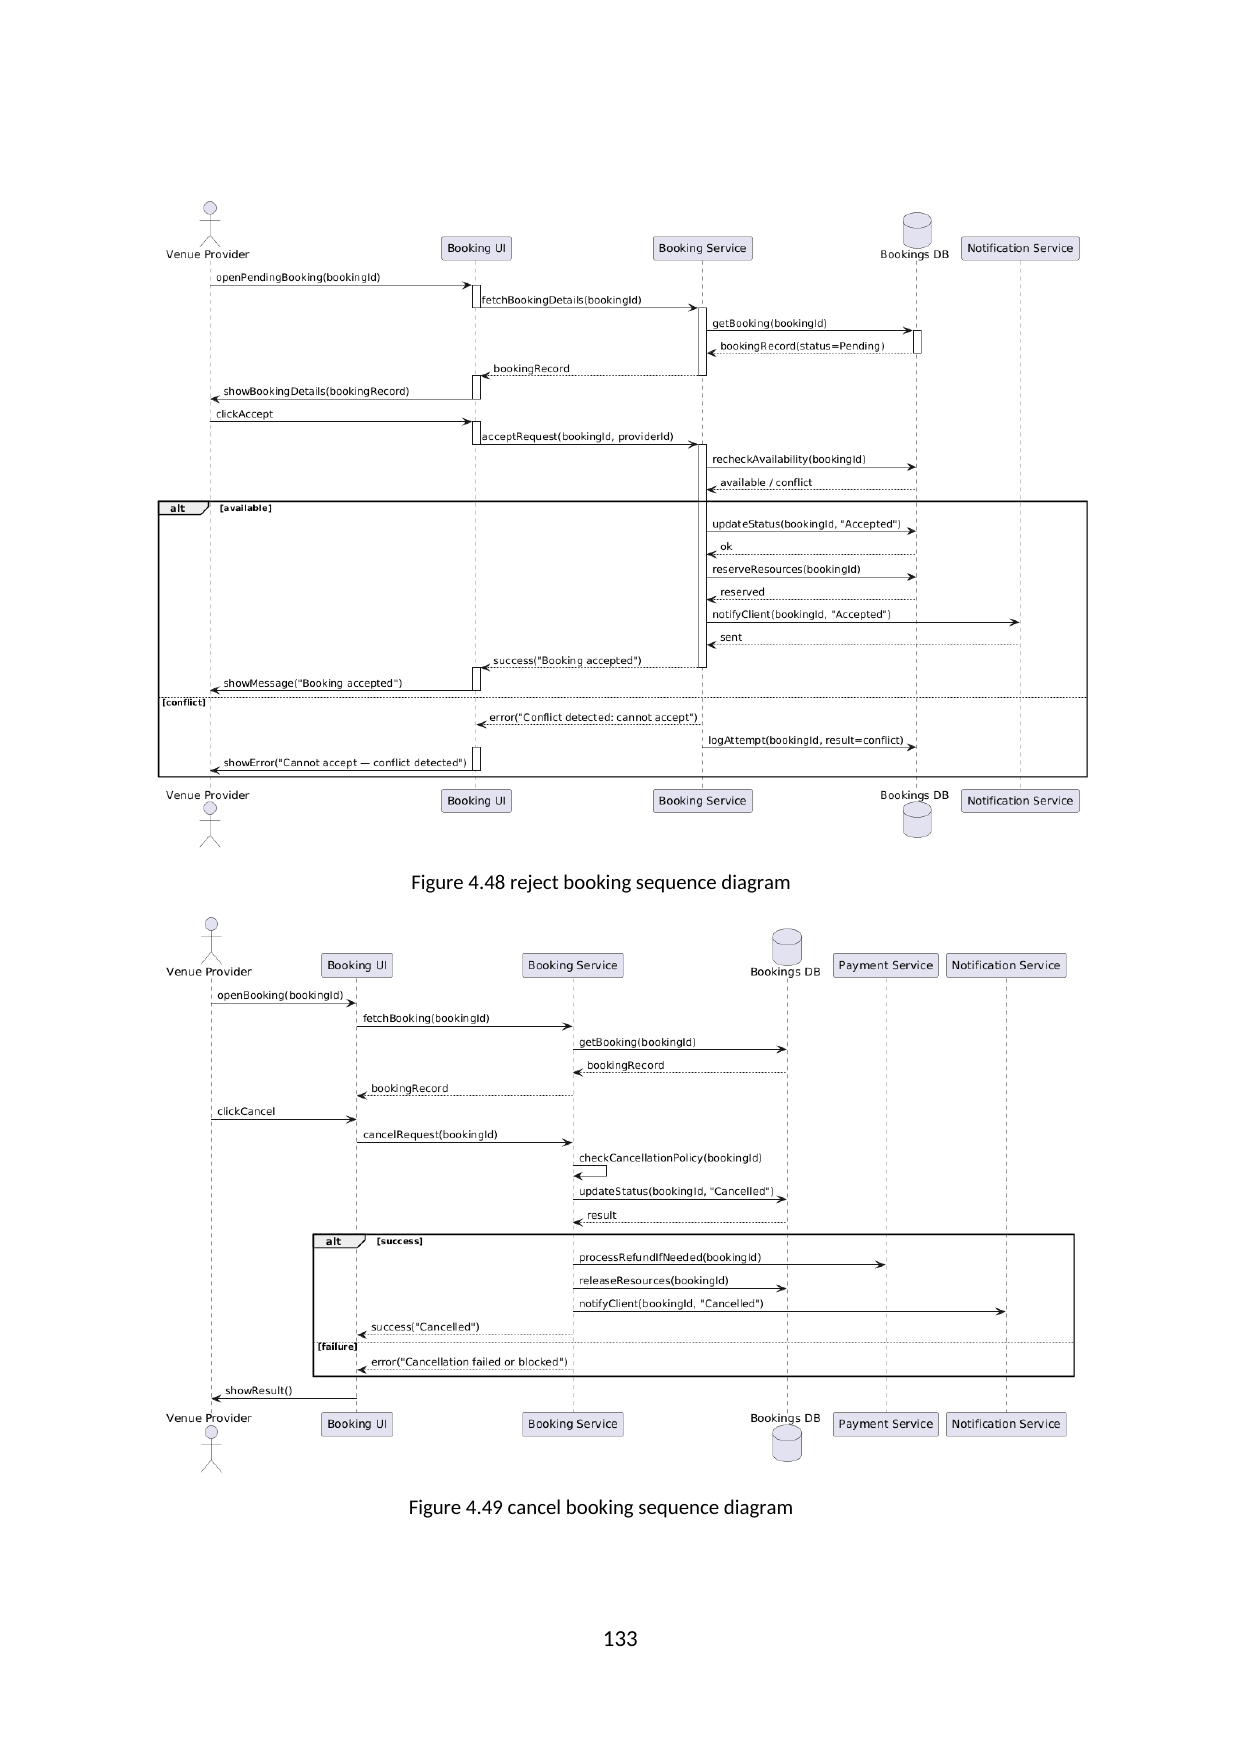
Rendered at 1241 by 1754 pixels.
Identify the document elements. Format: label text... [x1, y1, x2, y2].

text Figure 4.49 cancel booking sequence diagram [150, 1494, 1053, 1519]
text Figure 4.48 reject booking sequence diagram [150, 869, 1053, 894]
picture [162, 913, 1078, 1476]
picture [150, 197, 1091, 851]
